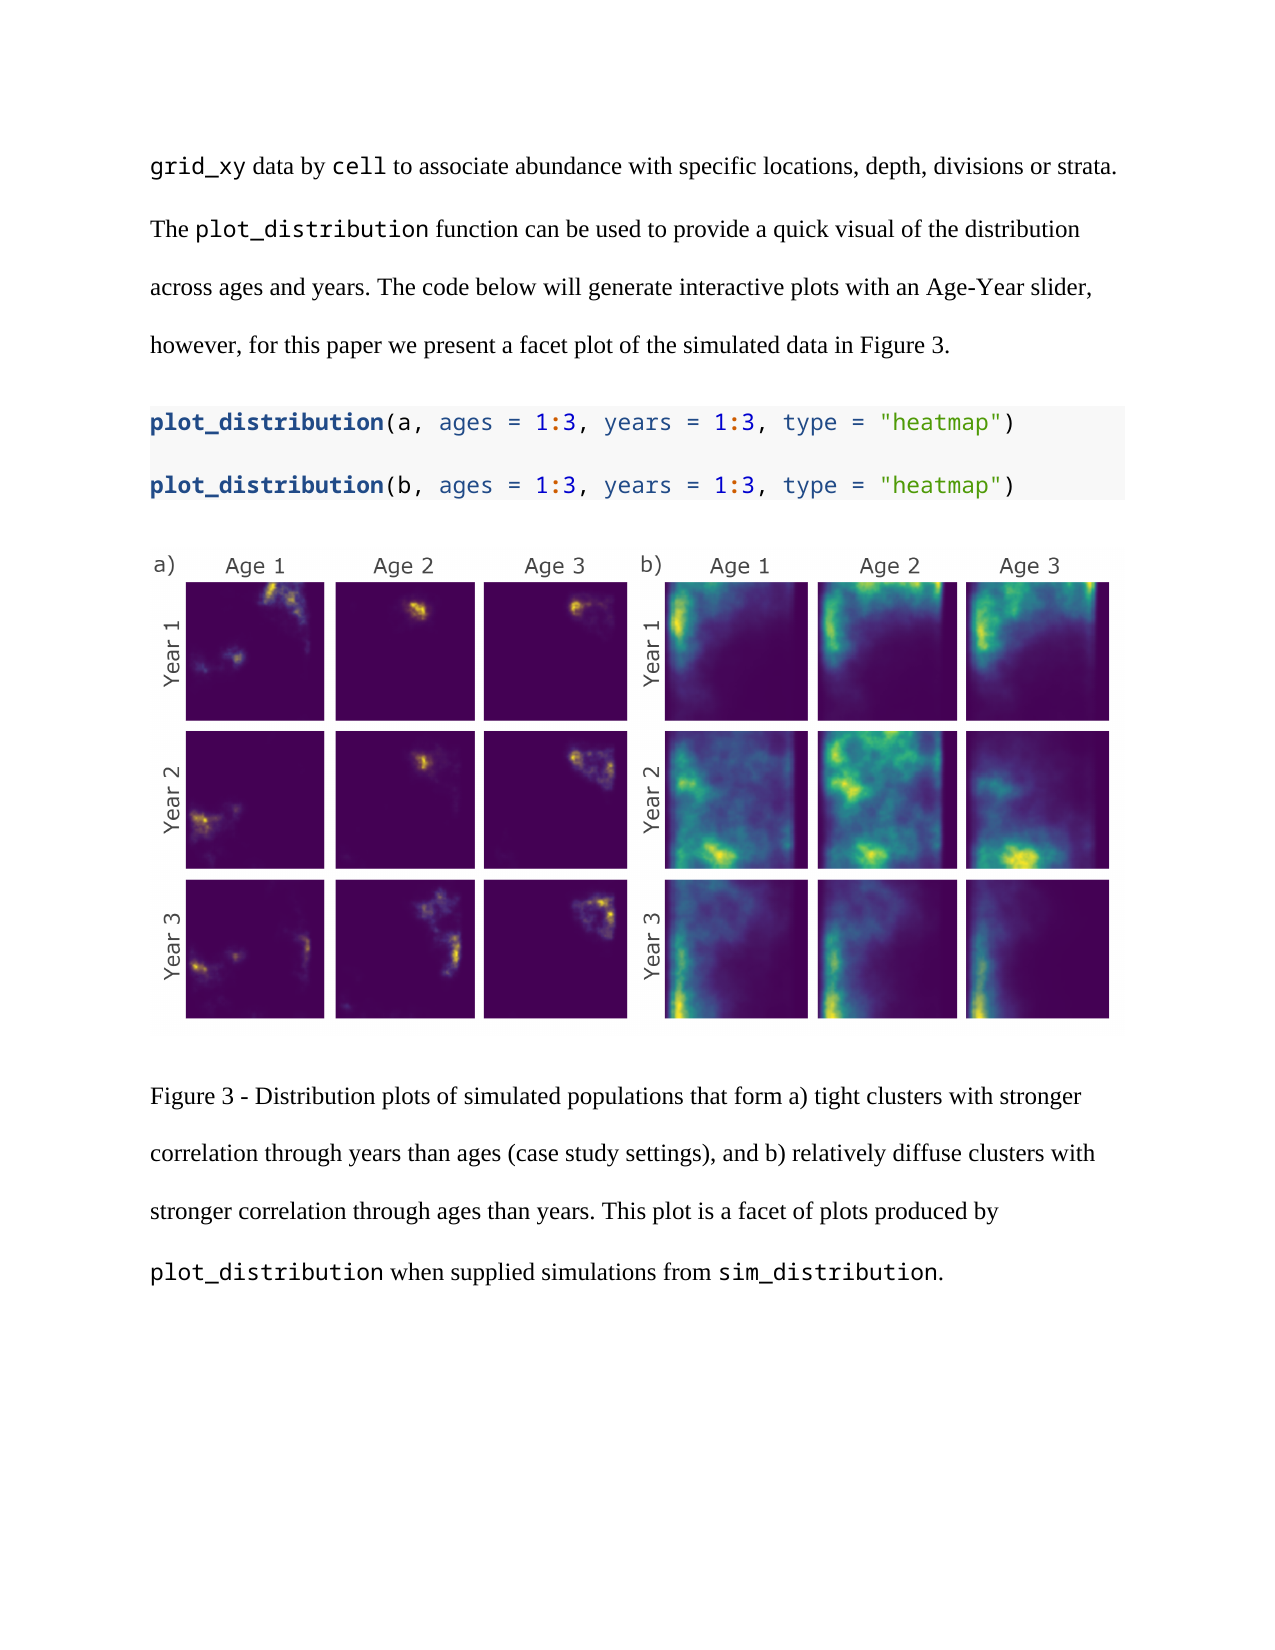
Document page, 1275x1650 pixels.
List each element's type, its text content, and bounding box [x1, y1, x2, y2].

text plot_distribution(a, ages = 1:3, years = 1:3, type = "heatmap") plot_distribution(b, ages = 1:3, years = 1:3, type = "heatmap") [150, 406, 1125, 500]
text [150, 150, 1125, 359]
picture [150, 547, 1125, 1036]
text Figure 3 - Distribution plots of simulated populations that form a) tight clusters with stronger correlation through years than ages (case study settings), and b) relatively diffuse clusters with stronger correlation through ages than years. This plot is a facet of plots produced by plot_distribution when supplied simulations from sim_distribution. [150, 1081, 1125, 1287]
